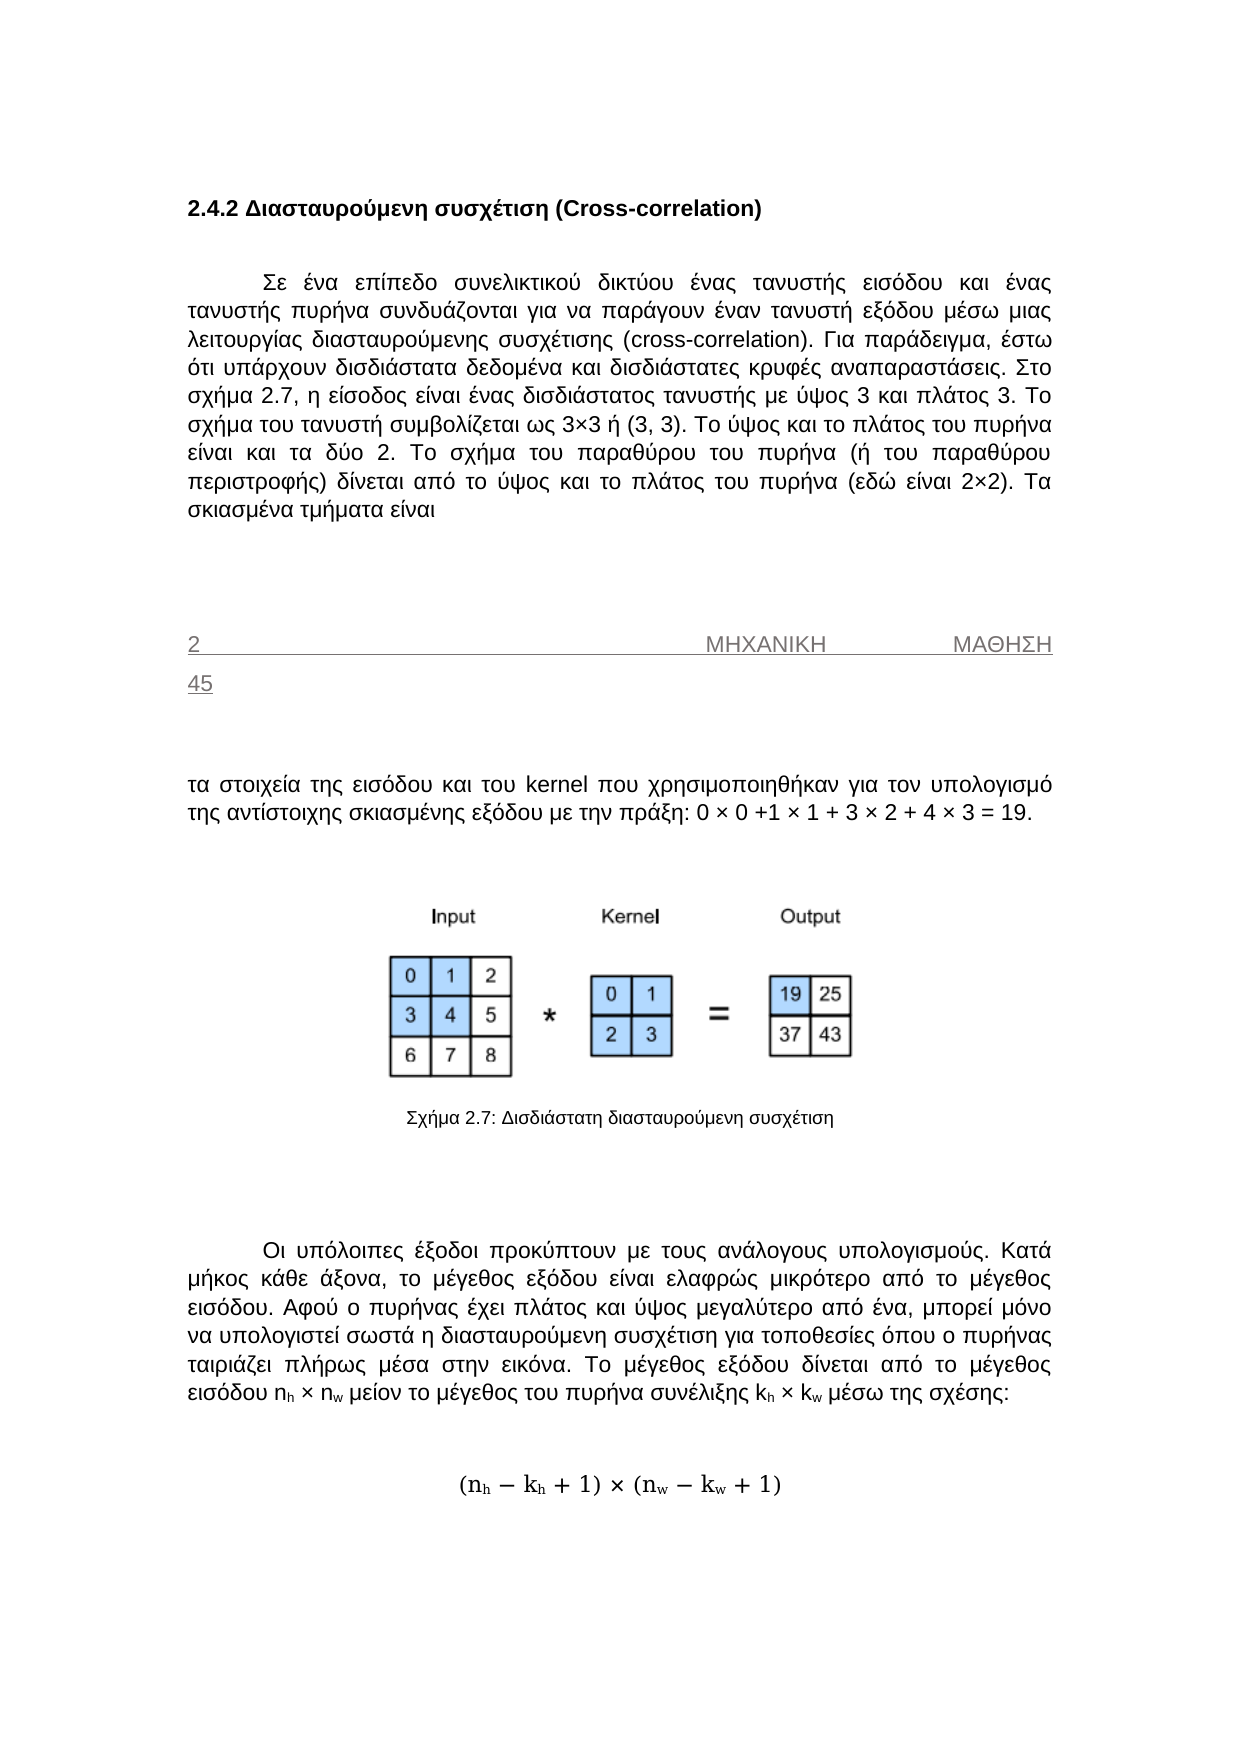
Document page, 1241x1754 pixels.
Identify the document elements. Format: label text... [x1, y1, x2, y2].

picture [370, 889, 870, 1106]
text Οι υπόλοιπες έξοδοι προκύπτουν με τους ανάλογους υπολογισμούς. Κατά μήκος κάθε άξονα, το μέγεθος εξόδου είναι ελαφρώς μικρότερο από το μέγεθος εισόδου. Αφού ο πυρήνας έχει πλάτος και ύψος μεγαλύτερο από ένα, μπορεί μόνο να υπολογιστεί σωστά η διασταυρούμενη συσχέτιση για τοποθεσίες όπου ο πυρήνας ταιριάζει πλήρως μέσα στην εικόνα. Το μέγεθος εξόδου δίνεται από το μέγεθος εισόδου nh × nw μείον το μέγεθος του πυρήνα συνέλιξης kh × kw μέσω της σχέσης: [187, 1237, 1053, 1406]
text Σε ένα επίπεδο συνελικτικού δικτύου ένας τανυστής εισόδου και ένας τανυστής πυρήνα συνδυάζονται για να παράγουν έναν τανυστή εξόδου μέσω μιας λειτουργίας διασταυρούμενης συσχέτισης (cross-correlation). Για παράδειγμα, έστω ότι υπάρχουν δισδιάστατα δεδομένα και δισδιάστατες κρυφές αναπαραστάσεις. Στο σχήμα 2.7, η είσοδος είναι ένας δισδιάστατος τανυστής με ύψος 3 και πλάτος 3. Το σχήμα του τανυστή συμβολίζεται ως 3×3 ή (3, 3). Το ύψος και το πλάτος του πυρήνα είναι και τα δύο 2. Το σχήμα του παραθύρου του πυρήνα (ή του παραθύρου περιστροφής) δίνεται από το ύψος και το πλάτος του πυρήνα (εδώ είναι 2×2). Τα σκιασμένα τμήματα είναι [187, 269, 1053, 522]
text 2 ΜΗΧΑΝΙΚΗ ΜΑΘΗΣΗ 45 [187, 655, 1053, 706]
text 2 ΜΗΧΑΝΙΚΗ ΜΑΘΗΣΗ 45 [187, 631, 1053, 654]
text τα στοιχεία της εισόδου και του kernel που χρησιμοποιηθήκαν για τον υπολογισμό της αντίστοιχης σκιασμένης εξόδου με την πράξη: 0 × 0 +1 × 1 + 3 × 2 + 4 × 3 = 19. [187, 771, 1053, 825]
subtitle 2.4.2 Διασταυρούμενη συσχέτιση (Cross-correlation) [187, 195, 1053, 221]
text (nh − kh + 1) × (nw − kw + 1) [187, 1469, 1053, 1497]
